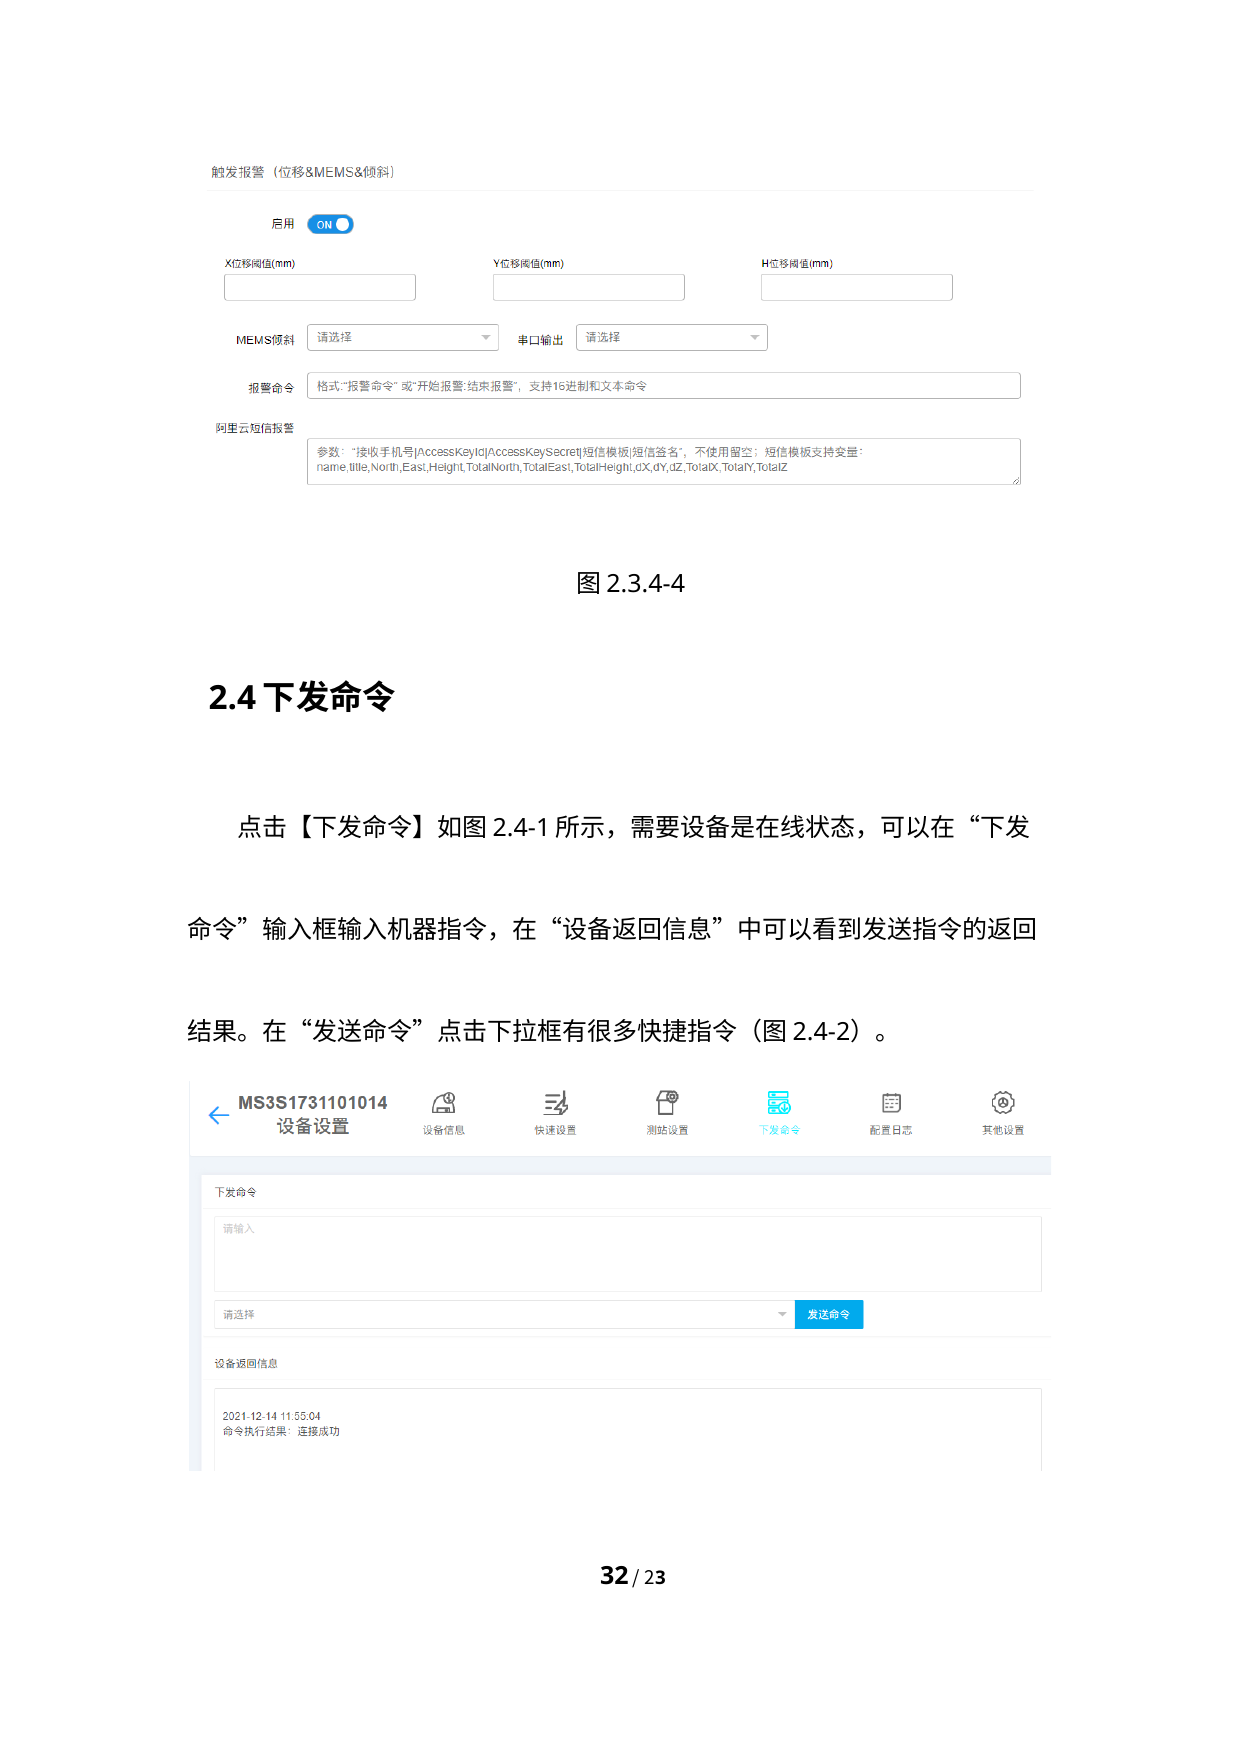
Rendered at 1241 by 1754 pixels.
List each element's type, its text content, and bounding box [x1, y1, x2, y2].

picture [206, 157, 1034, 500]
text 点击【下发命令】如图2.4-1所示，需要设备是在线状态，可以在“下发命令”输入框输入机器指令，在“设备返回信息”中可以看到发送指令的返回结果。在“发送命令”点击下拉框有很多快捷指令（图2.4-2）。 [187, 792, 1053, 1063]
picture [189, 1081, 1052, 1471]
text 图2.3.4-4 [187, 548, 1053, 616]
subtitle 2.4下发命令 [187, 661, 1053, 729]
